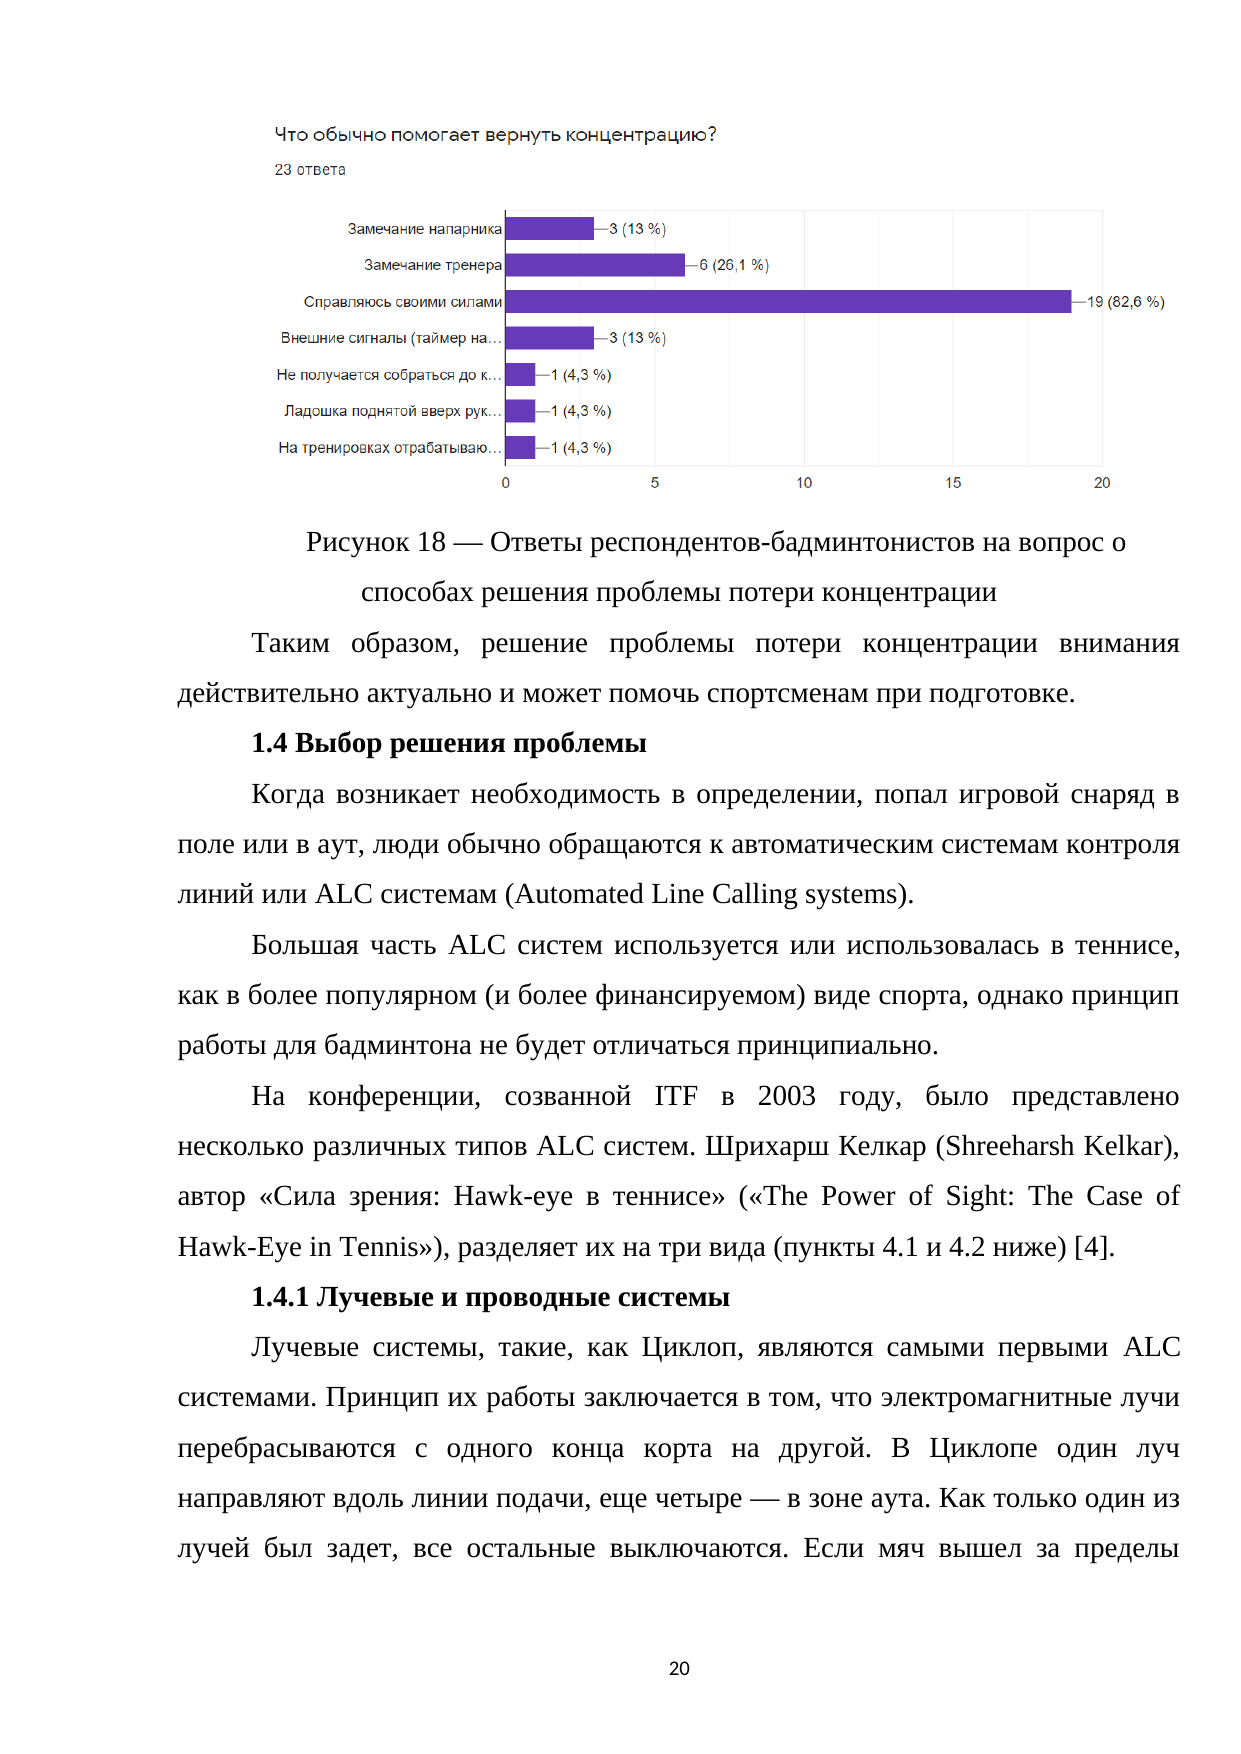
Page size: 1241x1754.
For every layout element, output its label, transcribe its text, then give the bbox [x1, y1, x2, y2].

picture [252, 118, 1180, 512]
text Рисунок 18 — Ответы респондентов-бадминтонистов на вопрос о способах решения проблемы потери концентрации [177, 524, 1181, 608]
text 1.4 Выбор решения проблемы [177, 726, 1181, 759]
text Большая часть ALC систем используется или использовалась в теннисе, как в более популярном (и более финансируемом) виде спорта, однако принцип работы для бадминтона не будет отличаться принципиально. [177, 927, 1181, 1061]
text На конференции, созванной ITF в 2003 году, было представлено несколько различных типов ALC систем. Шрихарш Келкар (Shreeharsh Kelkar), автор «Сила зрения: Hawk-eye в теннисе» («The Power of Sight: The Case of Hawk-Eye in Tennis»), разделяет их на три вида (пункты 4.1 и 4.2 ниже) [4]. [177, 1078, 1181, 1262]
text 1.4.1 Лучевые и проводные системы [177, 1279, 1181, 1312]
text Когда возникает необходимость в определении, попал игровой снаряд в поле или в аут, люди обычно обращаются к автоматическим системам контроля линий или ALC системам (Automated Line Calling systems). [177, 776, 1181, 910]
text Таким образом, решение проблемы потери концентрации внимания действительно актуально и может помочь спортсменам при подготовке. [177, 625, 1181, 709]
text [177, 1329, 1181, 1564]
